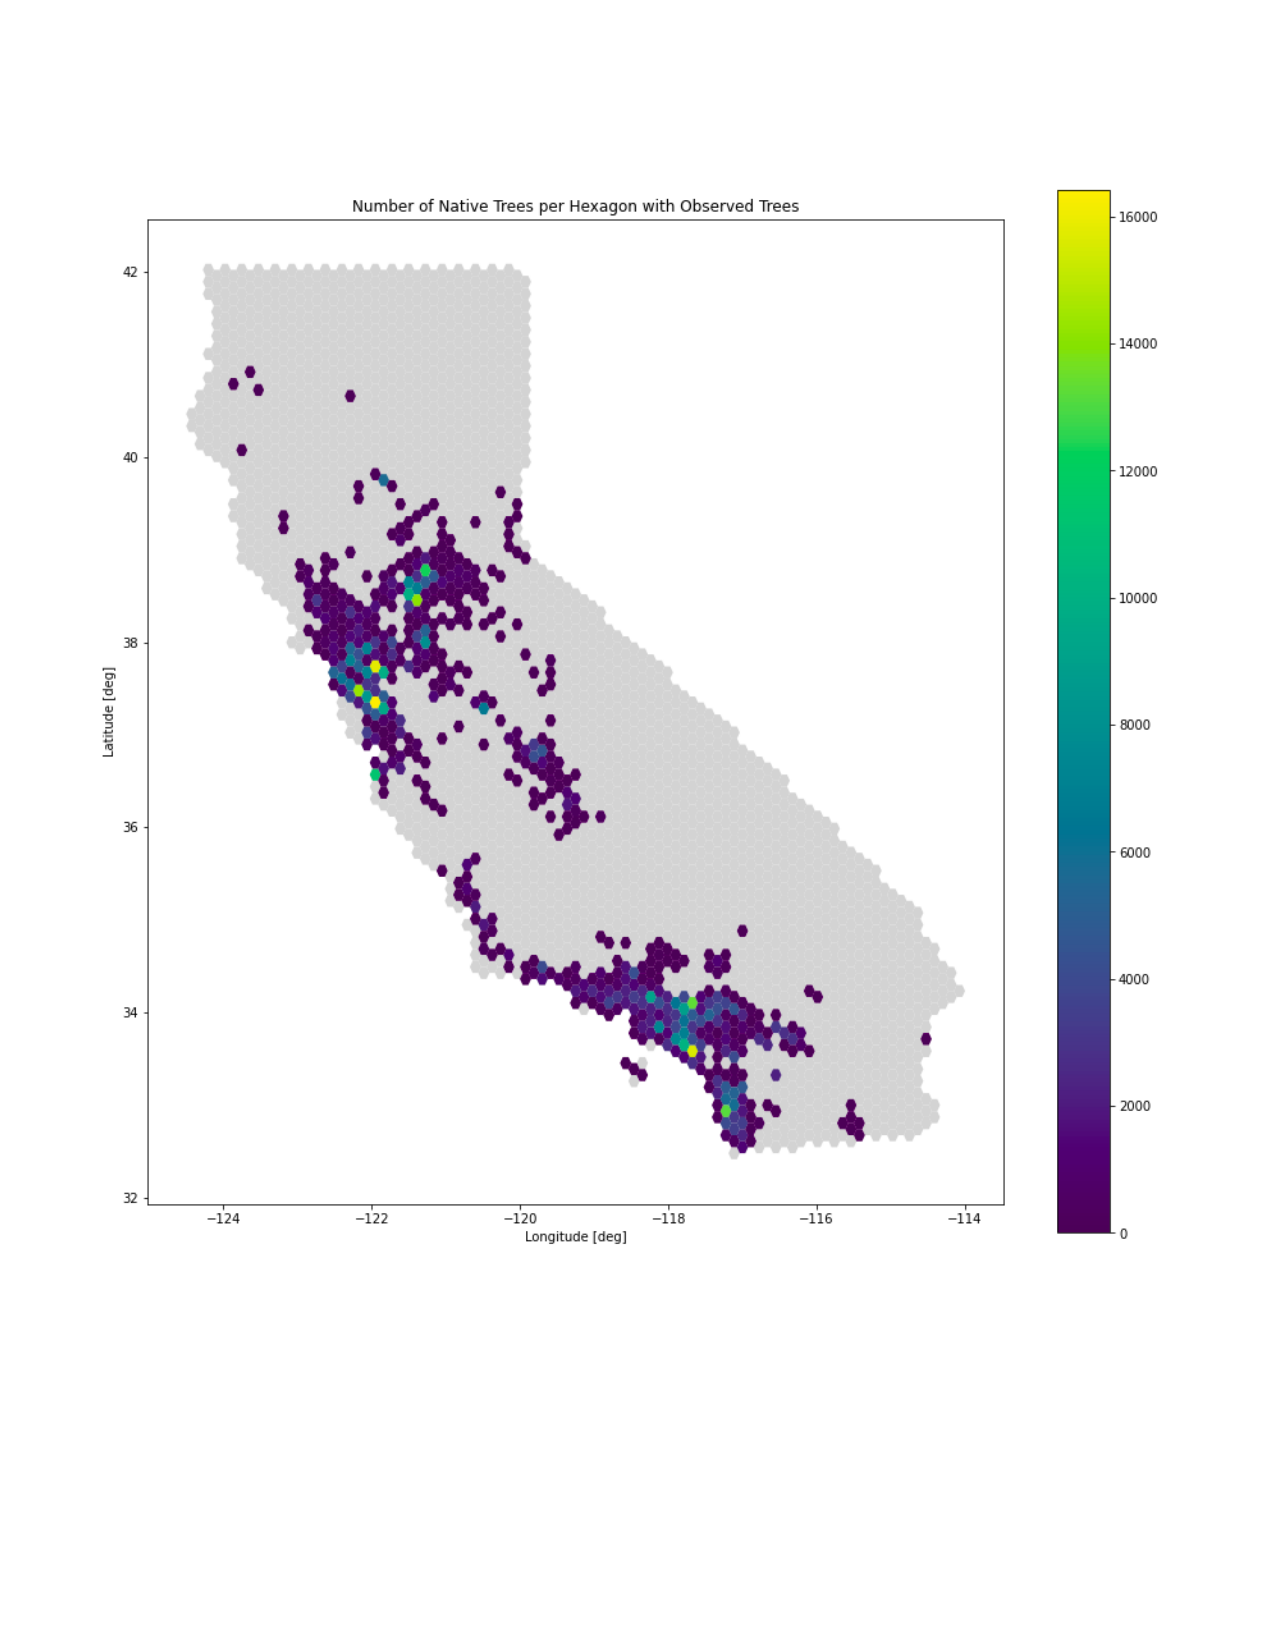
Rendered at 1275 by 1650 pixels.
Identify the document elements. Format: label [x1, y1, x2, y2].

picture [90, 176, 1184, 1308]
